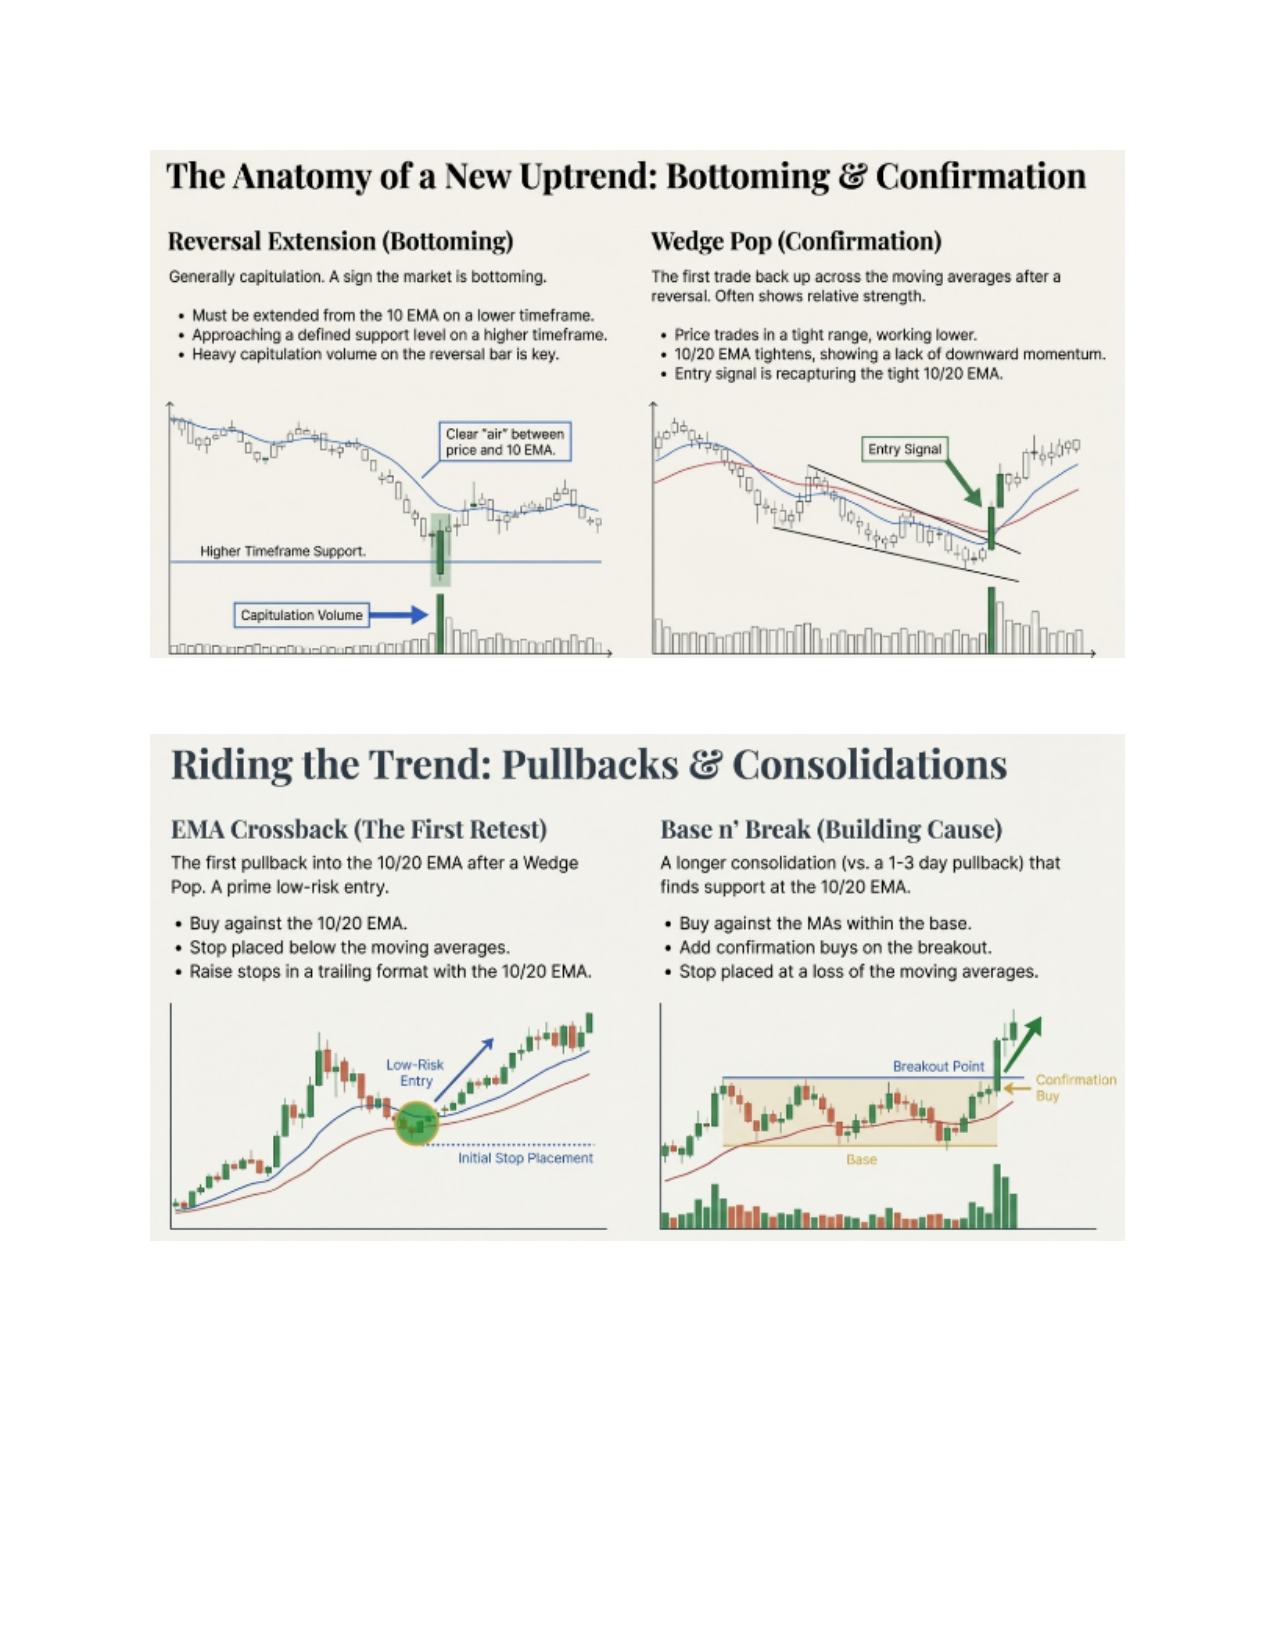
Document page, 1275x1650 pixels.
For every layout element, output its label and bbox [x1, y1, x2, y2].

picture [150, 734, 1125, 1241]
picture [150, 150, 1125, 658]
